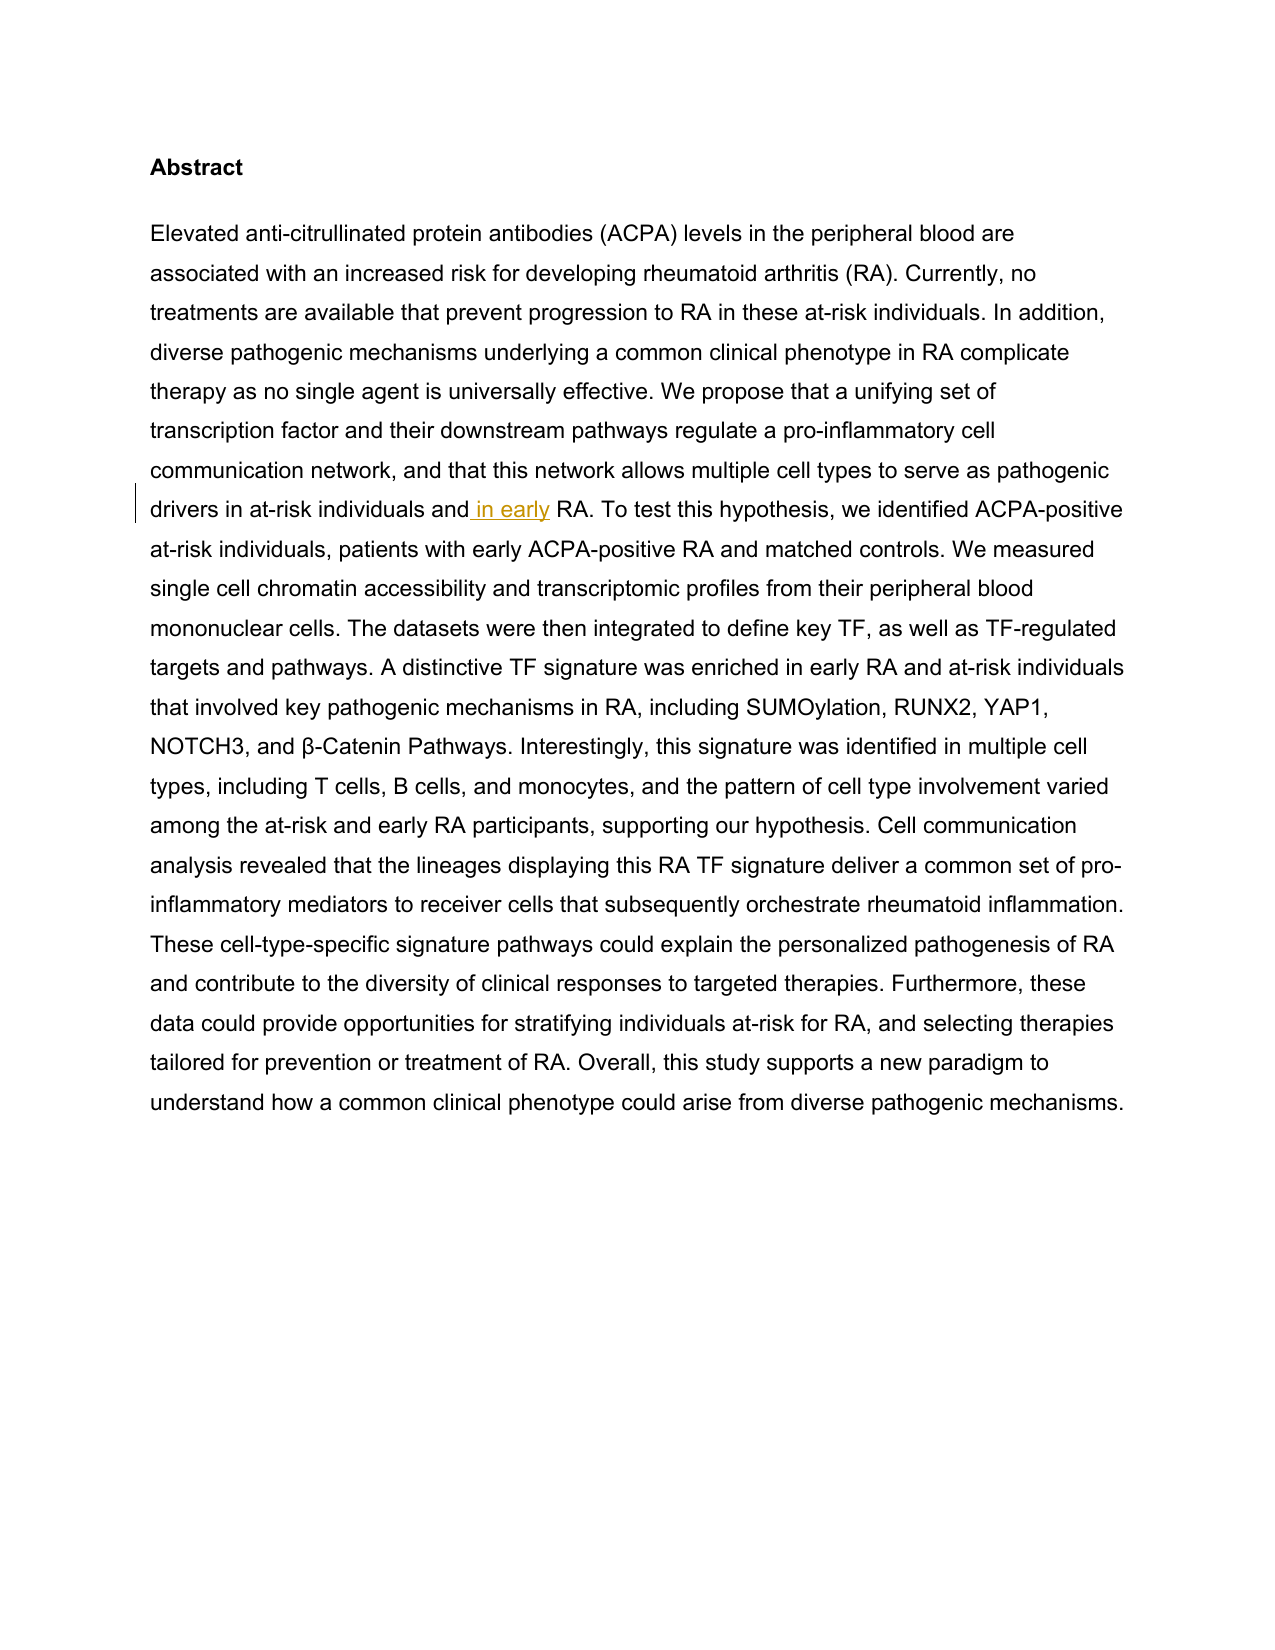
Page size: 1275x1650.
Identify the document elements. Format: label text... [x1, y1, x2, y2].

text Elevated anti-citrullinated protein antibodies (ACPA) levels in the peripheral blood are associated with an increased risk for developing rheumatoid arthritis (RA). Currently, no treatments are available that prevent progression to RA in these at-risk individuals. In addition, diverse pathogenic mechanisms underlying a common clinical phenotype in RA complicate therapy as no single agent is universally effective. We propose that a unifying set of transcription factor and their downstream pathways regulate a pro-inflammatory cell communication network, and that this network allows multiple cell types to serve as pathogenic drivers in at-risk individuals and RA. To test this hypothesis, we identified ACPA-positive at-risk individuals, patients with early ACPA-positive RA and matched controls. We measured single cell chromatin accessibility and transcriptomic profiles from their peripheral blood mononuclear cells. The datasets were then integrated to define key TF, as well as TF-regulated targets and pathways. A distinctive TF signature was enriched in early RA and at-risk individuals that involved key pathogenic mechanisms in RA, including SUMOylation, RUNX2, YAP1, NOTCH3, and β-Catenin Pathways. Interestingly, this signature was identified in multiple cell types, including T cells, B cells, and monocytes, and the pattern of cell type involvement varied among the at-risk and early RA participants, supporting our hypothesis. Cell communication analysis revealed that the lineages displaying this RA TF signature deliver a common set of pro-inflammatory mediators to receiver cells that subsequently orchestrate rheumatoid inflammation. These cell-type-specific signature pathways could explain the personalized pathogenesis of RA and contribute to the diversity of clinical responses to targeted therapies. Furthermore, these data could provide opportunities for stratifying individuals at-risk for RA, and selecting therapies tailored for prevention or treatment of RA. Overall, this study supports a new paradigm to understand how a common clinical phenotype could arise from diverse pathogenic mechanisms. [150, 220, 1125, 1115]
subtitle Abstract [150, 154, 1125, 181]
